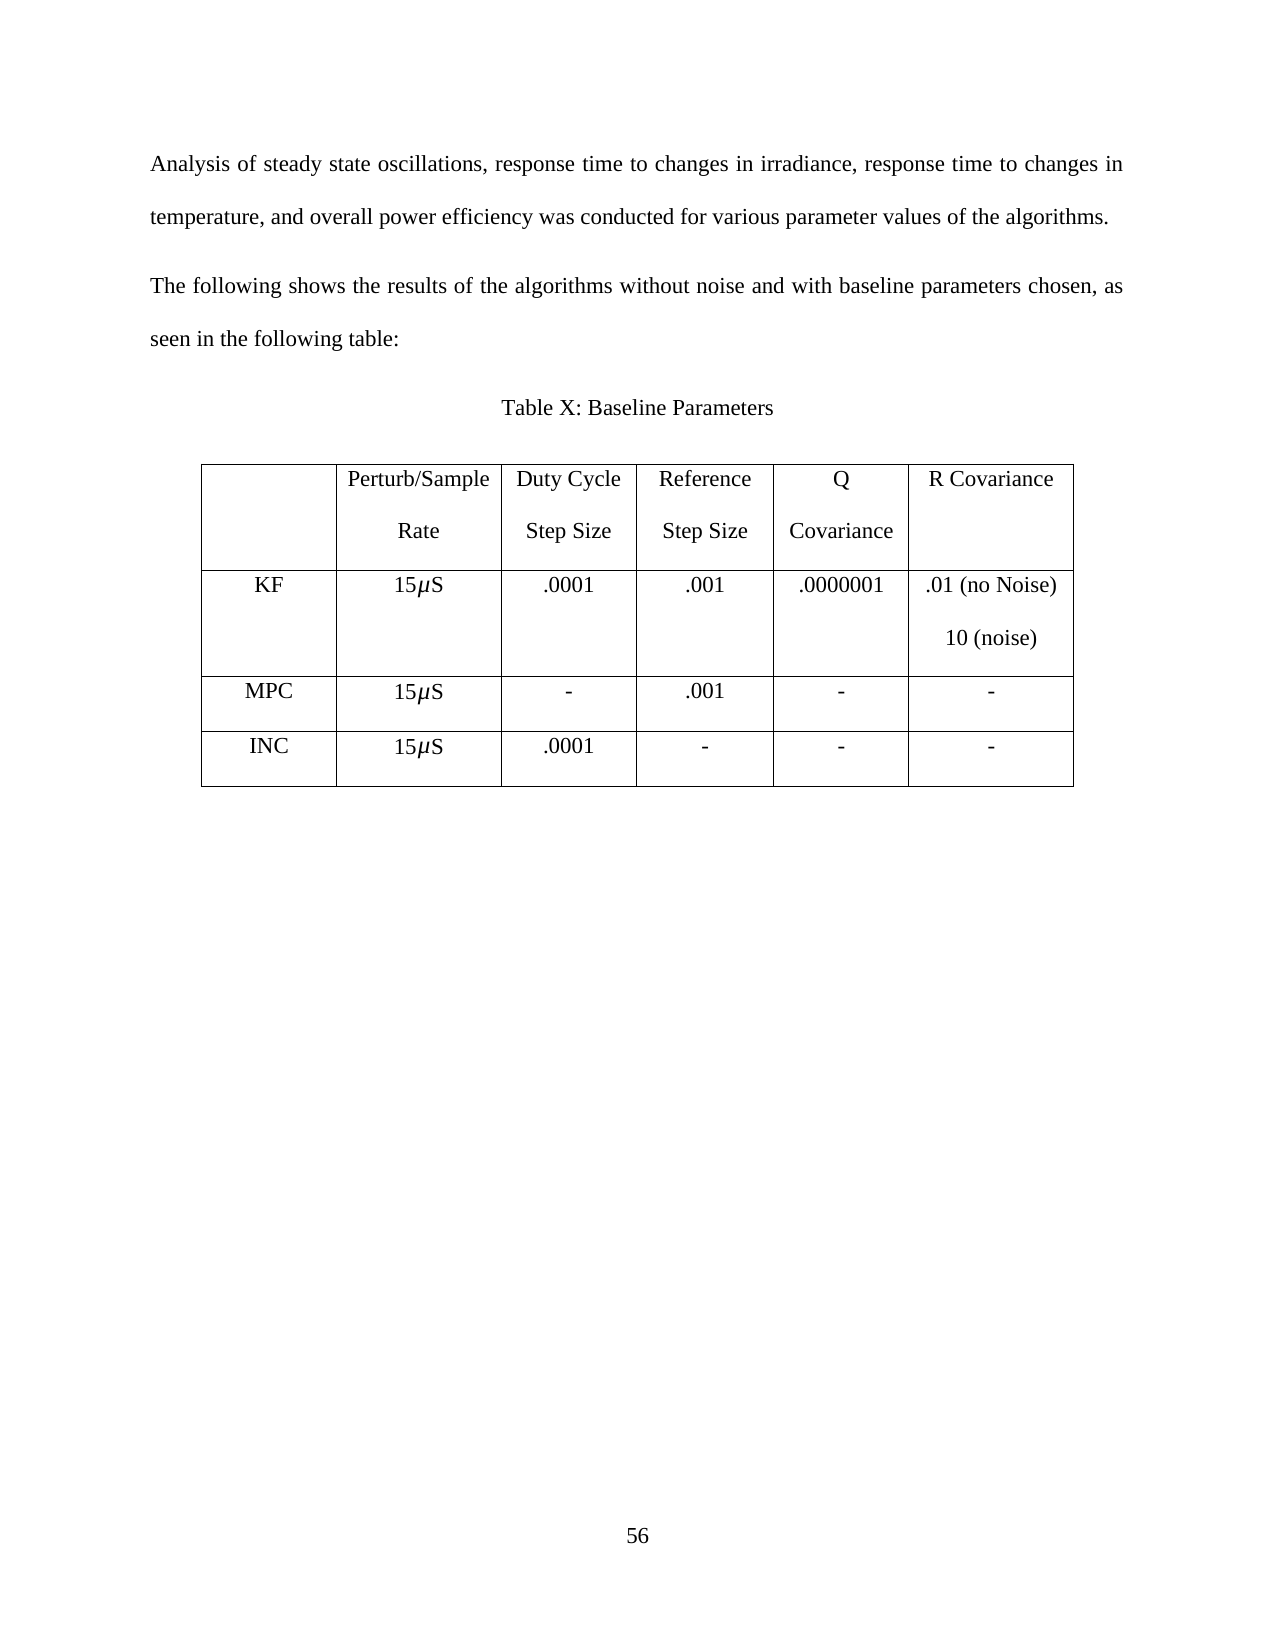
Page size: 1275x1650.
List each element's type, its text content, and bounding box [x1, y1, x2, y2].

table_header Q Covariance [774, 465, 908, 570]
table_cell - [909, 677, 1073, 731]
table_header Reference Step Size [637, 465, 773, 570]
table_cell INC [202, 732, 336, 786]
text The following shows the results of the algorithms without noise and with baseline parameters chosen, as seen in the following table: [150, 272, 1125, 351]
table_cell 15S [337, 571, 501, 676]
text Analysis of steady state oscillations, response time to changes in irradiance, response time to changes in temperature, and overall power efficiency was conducted for various parameter values of the algorithms. [150, 150, 1125, 229]
table_cell - [774, 677, 908, 731]
table_cell .0001 [502, 732, 636, 786]
table_header R Covariance [909, 465, 1073, 570]
table_cell .01 (no Noise) 10 (noise) [909, 571, 1073, 676]
table_cell 15S [337, 677, 501, 731]
table_cell - [502, 677, 636, 731]
table_cell - [909, 732, 1073, 786]
table_header [202, 465, 336, 570]
table_cell .0001 [502, 571, 636, 676]
table_cell KF [202, 571, 336, 676]
table_header Duty Cycle Step Size [502, 465, 636, 570]
text Table X: Baseline Parameters [150, 394, 1125, 421]
table_cell .001 [637, 571, 773, 676]
table_cell MPC [202, 677, 336, 731]
table_cell .0000001 [774, 571, 908, 676]
table_header Perturb/Sample Rate [337, 465, 501, 570]
table_cell - [637, 732, 773, 786]
table_cell 15S [337, 732, 501, 786]
table_cell .001 [637, 677, 773, 731]
table_cell - [774, 732, 908, 786]
